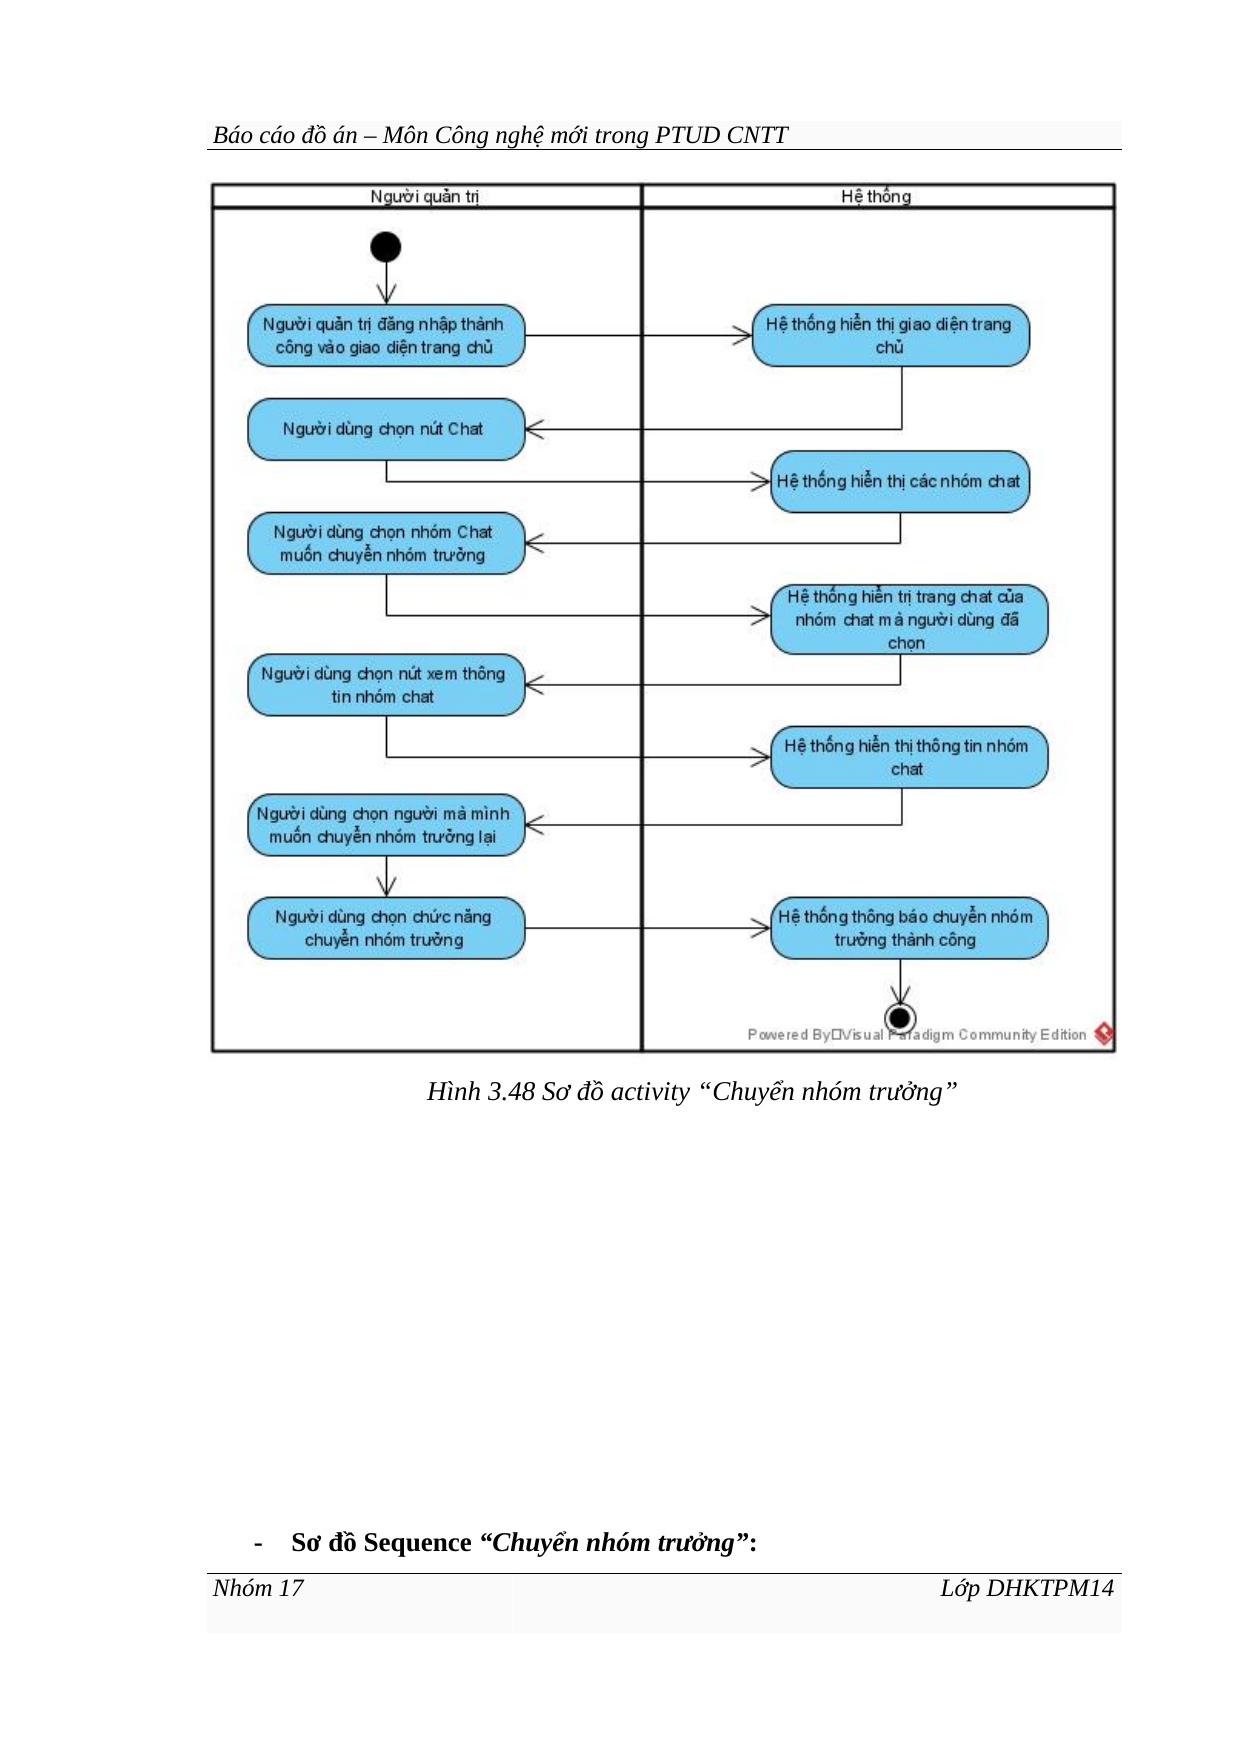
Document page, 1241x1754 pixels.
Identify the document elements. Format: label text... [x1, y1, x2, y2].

picture [206, 179, 1123, 1060]
list Sơ đồ Sequence “Chuyển nhóm trưởng”: [254, 1526, 1122, 1557]
